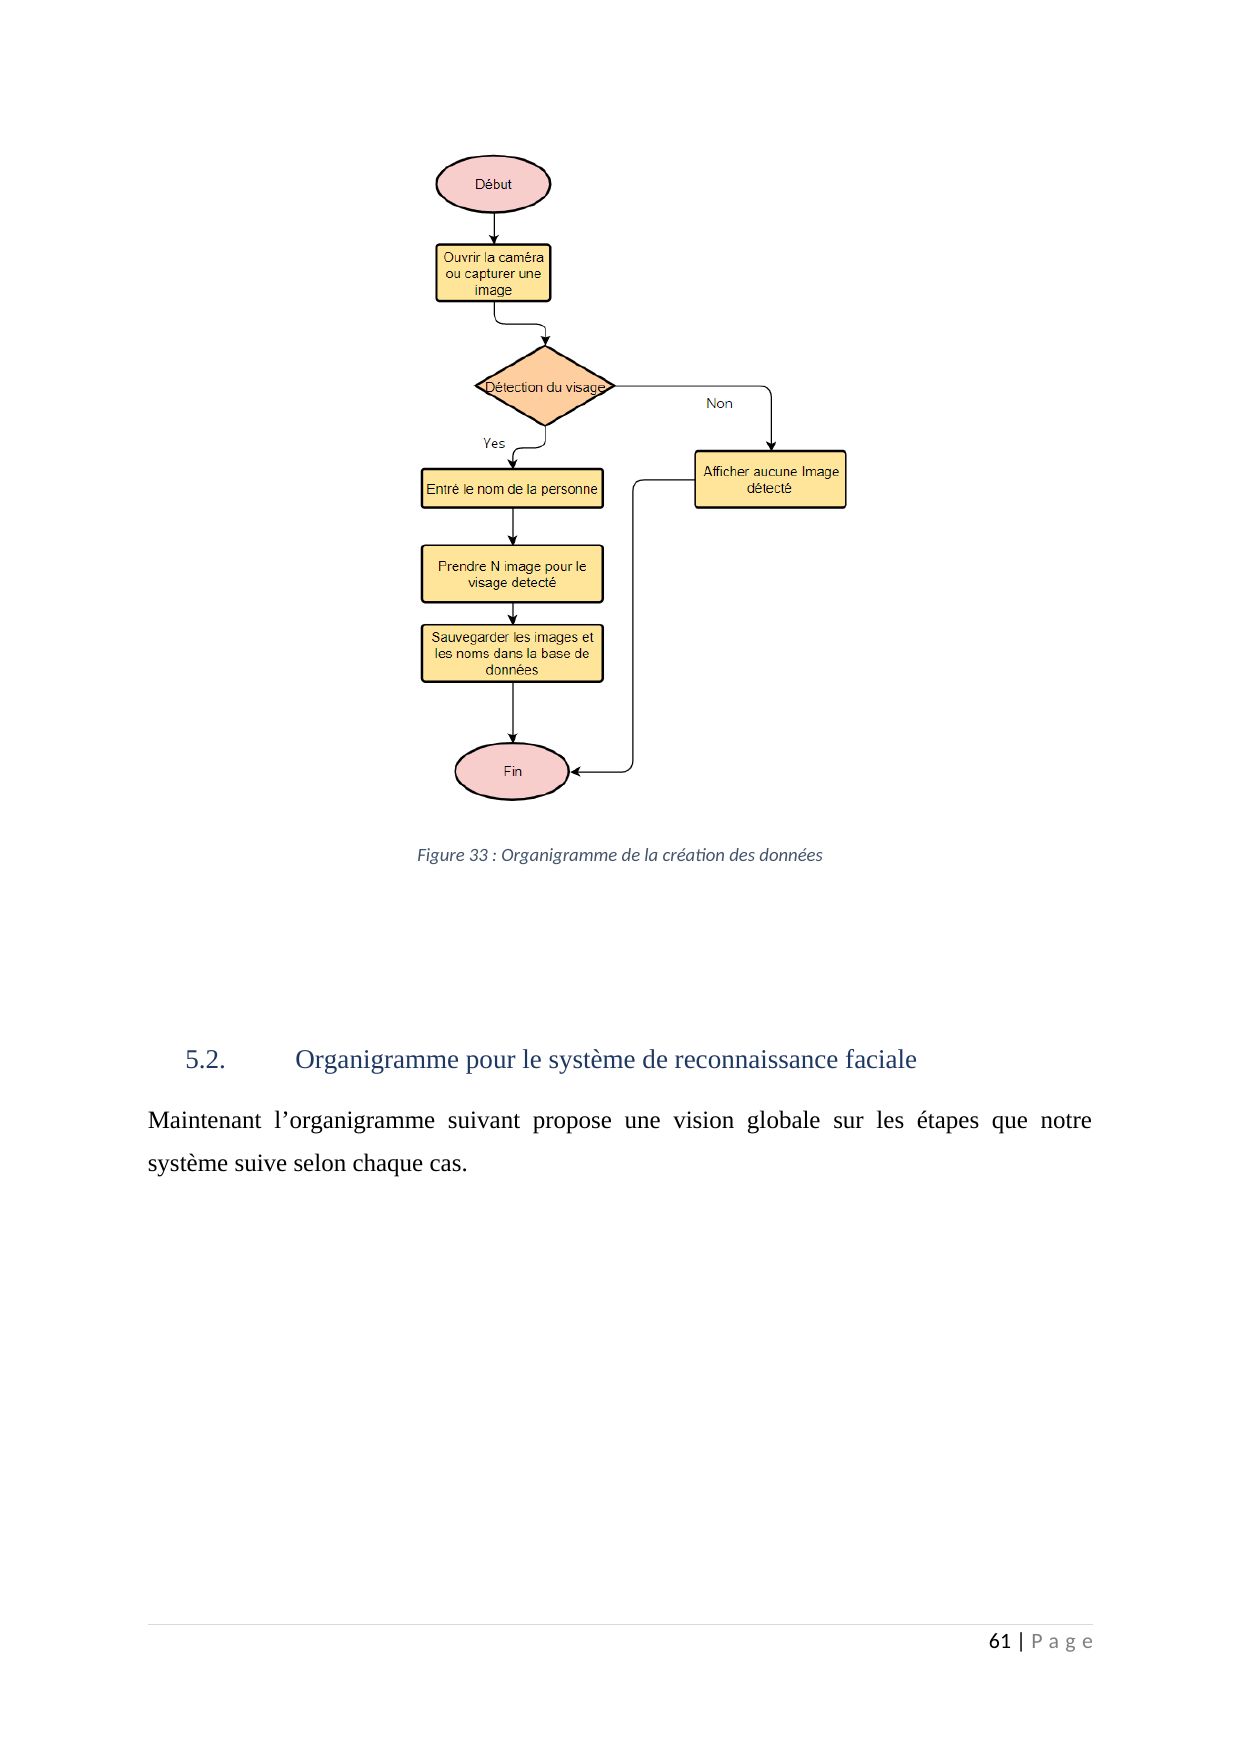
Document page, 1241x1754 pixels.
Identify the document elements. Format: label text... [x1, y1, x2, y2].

text Maintenant l’organigramme suivant propose une vision globale sur les étapes que notre système suive selon chaque cas. [148, 1105, 1093, 1177]
picture [385, 147, 855, 814]
subtitle Organigramme pour le système de reconnaissance faciale [185, 1043, 1093, 1074]
